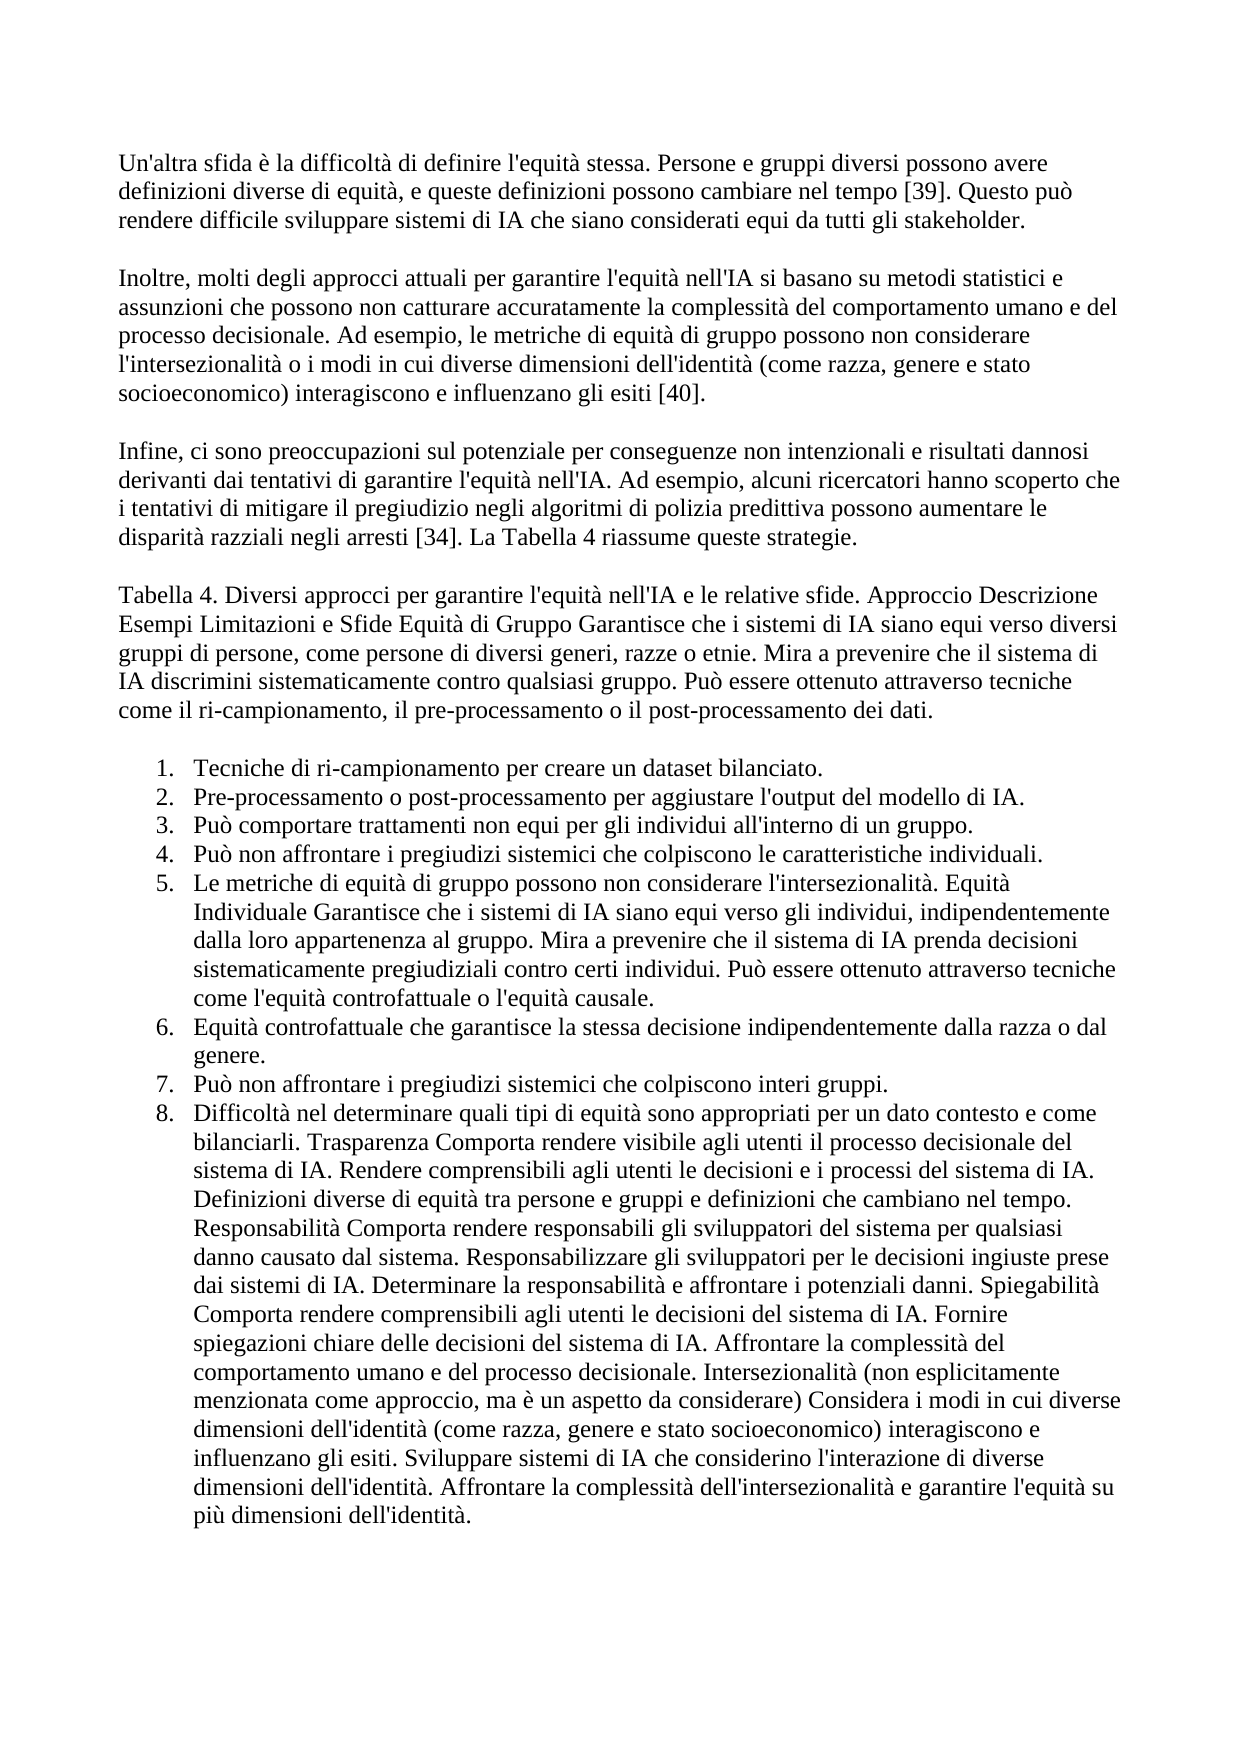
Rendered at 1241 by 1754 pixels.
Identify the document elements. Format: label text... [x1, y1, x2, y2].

text Un'altra sfida è la difficoltà di definire l'equità stessa. Persone e gruppi diversi possono avere definizioni diverse di equità, e queste definizioni possono cambiare nel tempo [39]. Questo può rendere difficile sviluppare sistemi di IA che siano considerati equi da tutti gli stakeholder. [118, 148, 1122, 234]
list Pre-processamento o post-processamento per aggiustare l'output del modello di IA. [156, 782, 1122, 811]
list Può non affrontare i pregiudizi sistemici che colpiscono le caratteristiche individuali. [156, 839, 1122, 868]
text Infine, ci sono preoccupazioni sul potenziale per conseguenze non intenzionali e risultati dannosi derivanti dai tentativi di garantire l'equità nell'IA. Ad esempio, alcuni ricercatori hanno scoperto che i tentativi di mitigare il pregiudizio negli algoritmi di polizia predittiva possono aumentare le disparità razziali negli arresti [34]. La Tabella 4 riassume queste strategie. [118, 436, 1122, 551]
list Tecniche di ri-campionamento per creare un dataset bilanciato. [156, 753, 1122, 782]
list Le metriche di equità di gruppo possono non considerare l'intersezionalità. Equità Individuale Garantisce che i sistemi di IA siano equi verso gli individui, indipendentemente dalla loro appartenenza al gruppo. Mira a prevenire che il sistema di IA prenda decisioni sistematicamente pregiudiziali contro certi individui. Può essere ottenuto attraverso tecniche come l'equità controfattuale o l'equità causale. [156, 868, 1122, 1012]
list Può comportare trattamenti non equi per gli individui all'interno di un gruppo. [156, 811, 1122, 839]
text Tabella 4. Diversi approcci per garantire l'equità nell'IA e le relative sfide. Approccio Descrizione Esempi Limitazioni e Sfide Equità di Gruppo Garantisce che i sistemi di IA siano equi verso diversi gruppi di persone, come persone di diversi generi, razze o etnie. Mira a prevenire che il sistema di IA discrimini sistematicamente contro qualsiasi gruppo. Può essere ottenuto attraverso tecniche come il ri-campionamento, il pre-processamento o il post-processamento dei dati. [118, 580, 1122, 724]
list Difficoltà nel determinare quali tipi di equità sono appropriati per un dato contesto e come bilanciarli. Trasparenza Comporta rendere visibile agli utenti il processo decisionale del sistema di IA. Rendere comprensibili agli utenti le decisioni e i processi del sistema di IA. Definizioni diverse di equità tra persone e gruppi e definizioni che cambiano nel tempo. Responsabilità Comporta rendere responsabili gli sviluppatori del sistema per qualsiasi danno causato dal sistema. Responsabilizzare gli sviluppatori per le decisioni ingiuste prese dai sistemi di IA. Determinare la responsabilità e affrontare i potenziali danni. Spiegabilità Comporta rendere comprensibili agli utenti le decisioni del sistema di IA. Fornire spiegazioni chiare delle decisioni del sistema di IA. Affrontare la complessità del comportamento umano e del processo decisionale. Intersezionalità (non esplicitamente menzionata come approccio, ma è un aspetto da considerare) Considera i modi in cui diverse dimensioni dell'identità (come razza, genere e stato socioeconomico) interagiscono e influenzano gli esiti. Sviluppare sistemi di IA che considerino l'interazione di diverse dimensioni dell'identità. Affrontare la complessità dell'intersezionalità e garantire l'equità su più dimensioni dell'identità. [156, 1098, 1122, 1529]
list Può non affrontare i pregiudizi sistemici che colpiscono interi gruppi. [156, 1069, 1122, 1098]
list Equità controfattuale che garantisce la stessa decisione indipendentemente dalla razza o dal genere. [156, 1012, 1122, 1069]
text Inoltre, molti degli approcci attuali per garantire l'equità nell'IA si basano su metodi statistici e assunzioni che possono non catturare accuratamente la complessità del comportamento umano e del processo decisionale. Ad esempio, le metriche di equità di gruppo possono non considerare l'intersezionalità o i modi in cui diverse dimensioni dell'identità (come razza, genere e stato socioeconomico) interagiscono e influenzano gli esiti [40]. [118, 263, 1122, 407]
